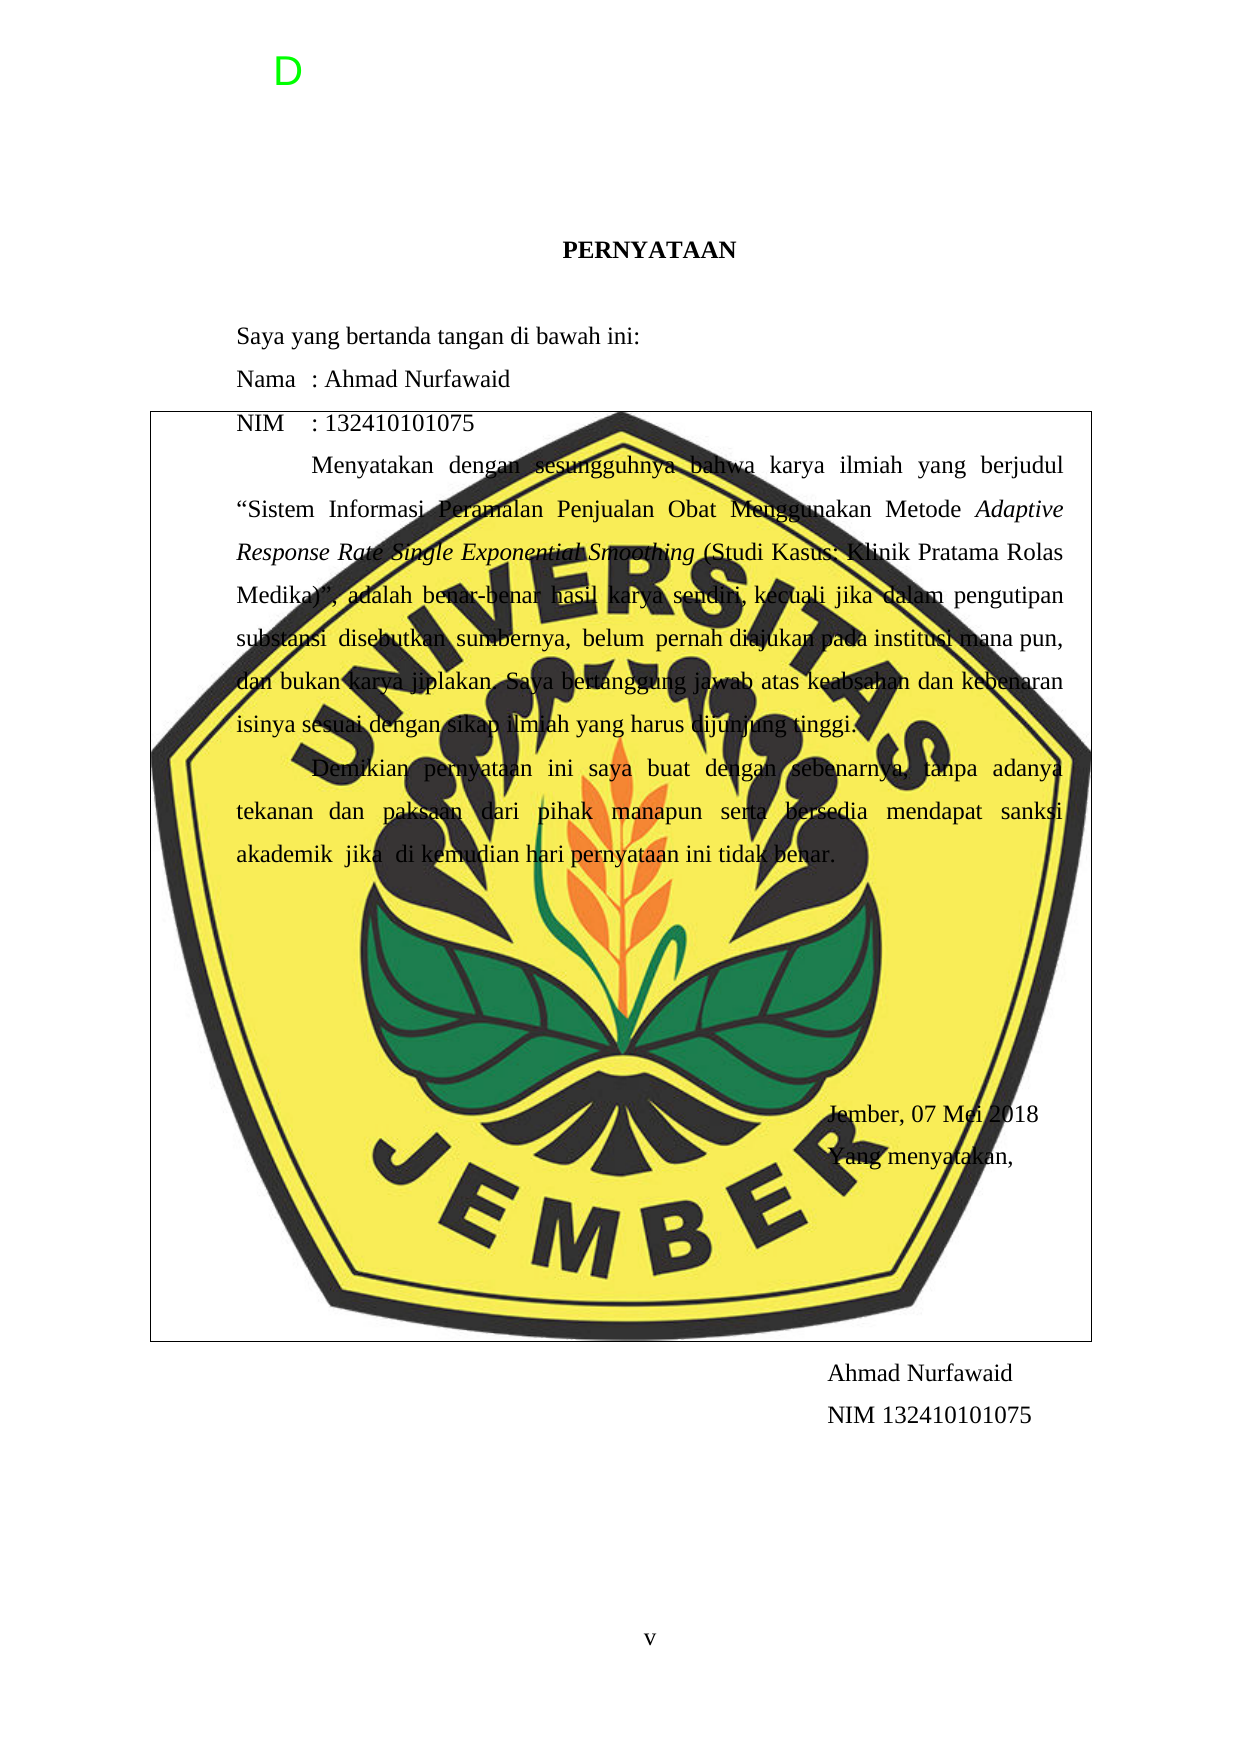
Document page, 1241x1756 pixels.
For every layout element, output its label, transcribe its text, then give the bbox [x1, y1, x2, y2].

text NIM : 132410101075 [236, 408, 1103, 436]
text Demikian pernyataan ini saya buat dengan sebenarnya, tanpa adanya tekanan dan paksaan dari pihak manapun serta bersedia mendapat sanksi akademik jika di kemudian hari pernyataan ini tidak benar. [236, 753, 1063, 868]
text Jember, 07 Mei 2018 Yang menyatakan, [827, 1099, 1063, 1170]
text Saya yang bertanda tangan di bawah ini: Nama : Ahmad Nurfawaid [236, 321, 697, 393]
text Ahmad Nurfawaid NIM 132410101075 [827, 1358, 1057, 1429]
subtitle PERNYATAAN [196, 235, 1103, 264]
text Menyatakan dengan sesungguhnya bahwa karya ilmiah yang berjudul “Sistem Informasi Peramalan Penjualan Obat Menggunakan Metode Adaptive Response Rate Single Exponential Smoothing (Studi Kasus: Klinik Pratama Rolas Medika)”, adalah benar-benar hasil karya sendiri, kecuali jika dalam pengutipan substansi disebutkan sumbernya, belum pernah diajukan pada institusi mana pun, dan bukan karya jiplakan. Saya bertanggung jawab atas keabsahan dan kebenaran isinya sesuai dengan sikap ilmiah yang harus dijunjung tinggi. [236, 451, 1064, 738]
picture [151, 412, 1091, 1341]
text v [197, 1622, 1103, 1651]
